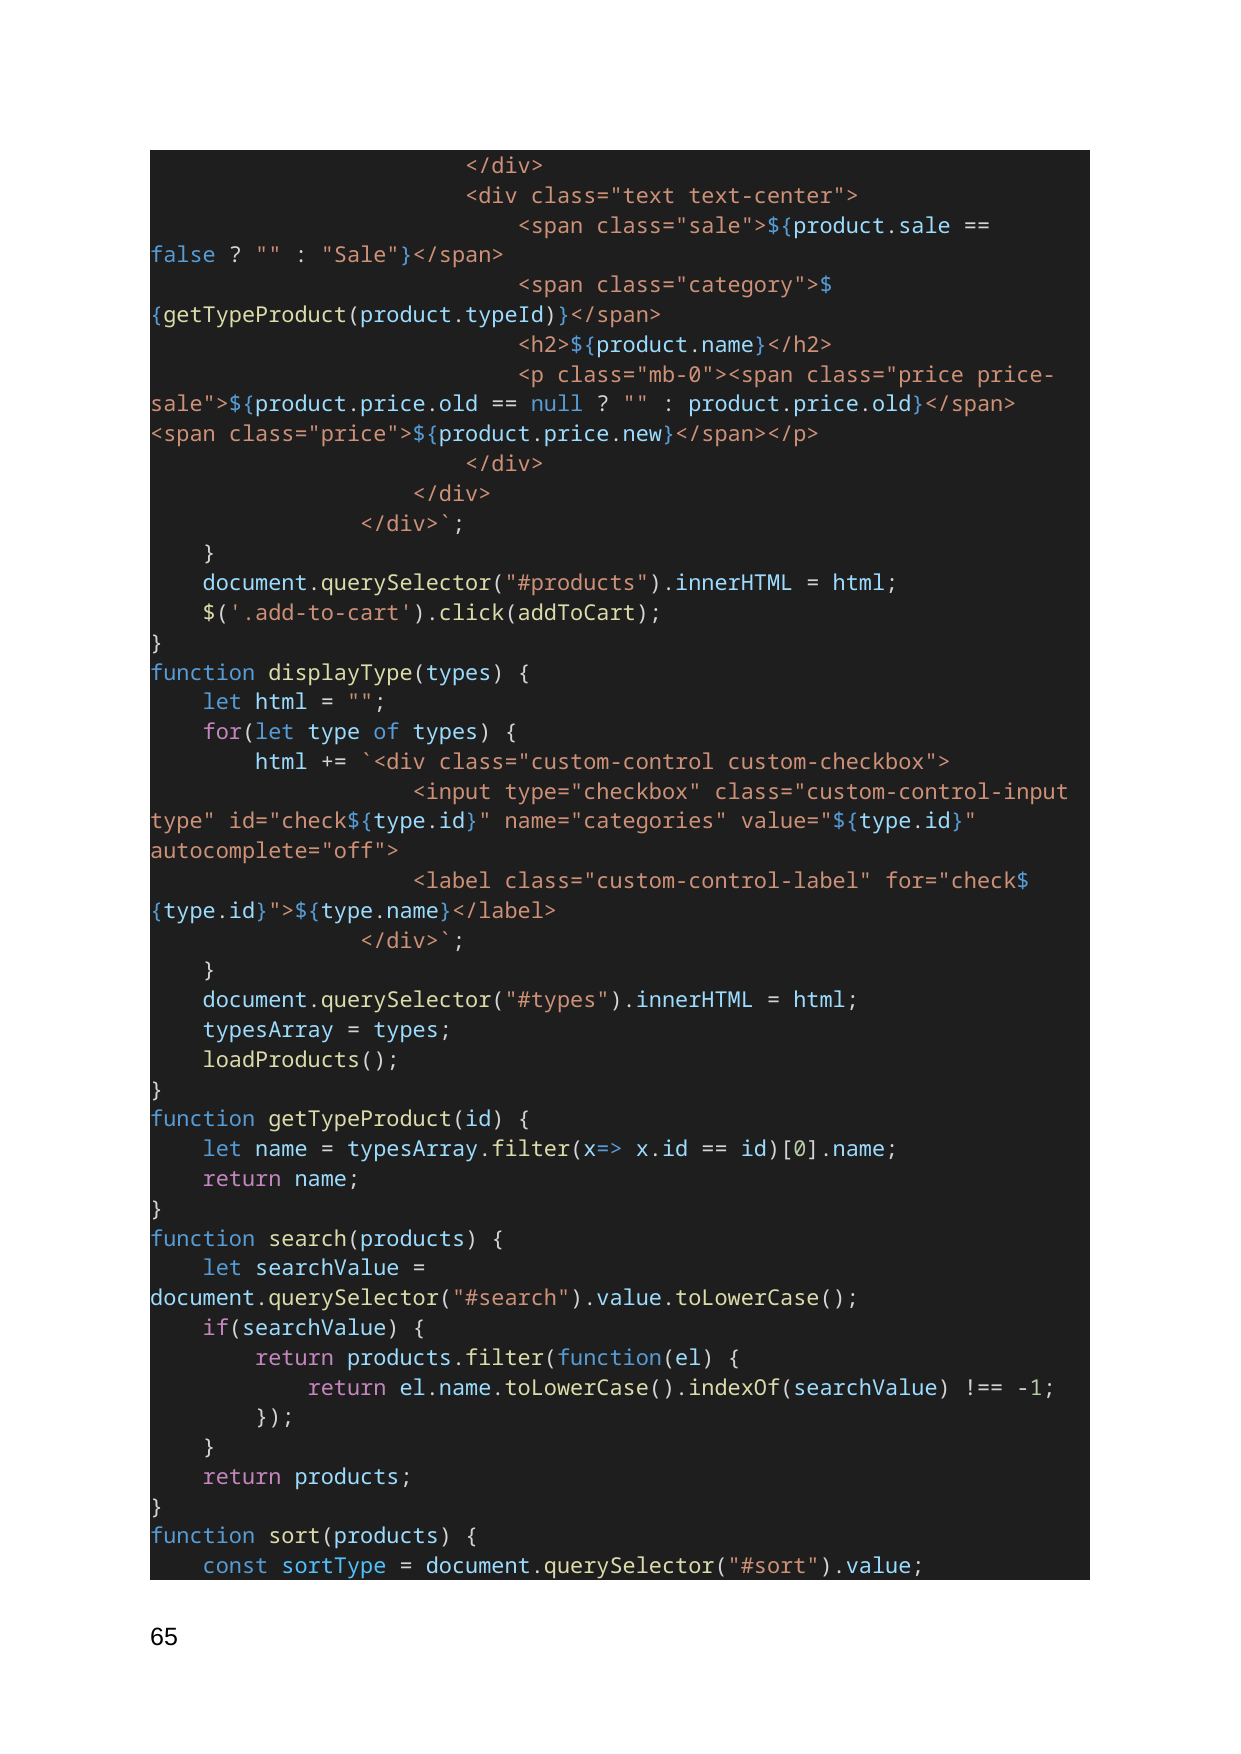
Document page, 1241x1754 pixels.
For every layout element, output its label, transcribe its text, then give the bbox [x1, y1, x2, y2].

text return products.filter(function(el) { [150, 1342, 1090, 1371]
text typesArray = types; [150, 1014, 1090, 1044]
text function search(products) { [150, 1222, 1090, 1252]
text return el.name.toLowerCase().indexOf(searchValue) !== -1; [150, 1371, 1090, 1401]
text <input type="checkbox" class="custom-control-input type" id="check${type.id}" name="categories" value="${type.id}" autocomplete="off"> [150, 776, 1090, 865]
text </div> [150, 478, 1090, 507]
text } [150, 1491, 1090, 1520]
text </div> [150, 448, 1090, 478]
text </div>`; [150, 507, 1090, 537]
text document.querySelector("#types").innerHTML = html; [150, 984, 1090, 1014]
text <h2>${product.name}</h2> [150, 329, 1090, 358]
text } [150, 1073, 1090, 1103]
text } [150, 954, 1090, 984]
text const sortType = document.querySelector("#sort").value; [150, 1550, 1090, 1580]
text html += `<div class="custom-control custom-checkbox"> [150, 746, 1090, 776]
text return name; [150, 1163, 1090, 1193]
text document.querySelector("#products").innerHTML = html; [150, 567, 1090, 597]
text function getTypeProduct(id) { [150, 1103, 1090, 1133]
text let html = ""; [150, 686, 1090, 716]
text loadProducts(); [150, 1044, 1090, 1073]
text if(searchValue) { [150, 1312, 1090, 1342]
text </div> [150, 150, 1090, 180]
text return products; [150, 1461, 1090, 1491]
text <div class="text text-center"> [150, 180, 1090, 209]
text }); [150, 1401, 1090, 1431]
text function sort(products) { [150, 1520, 1090, 1550]
text $('.add-to-cart').click(addToCart); [150, 597, 1090, 627]
text } [150, 537, 1090, 567]
text <span class="category">${getTypeProduct(product.typeId)}</span> [150, 269, 1090, 329]
text function displayType(types) { [150, 656, 1090, 686]
text <span class="sale">${product.sale == false ? "" : "Sale"}</span> [150, 209, 1090, 269]
text for(let type of types) { [150, 716, 1090, 746]
text </div>`; [150, 924, 1090, 954]
text } [150, 627, 1090, 656]
text let searchValue = document.querySelector("#search").value.toLowerCase(); [150, 1252, 1090, 1312]
text <p class="mb-0"><span class="price price-sale">${product.price.old == null ? "" : product.price.old}</span> <span class="price">${product.price.new}</span></p> [150, 358, 1090, 448]
text let name = typesArray.filter(x=> x.id == id)[0].name; [150, 1133, 1090, 1163]
text } [150, 1431, 1090, 1461]
text <label class="custom-control-label" for="check${type.id}">${type.name}</label> [150, 865, 1090, 924]
text } [150, 1193, 1090, 1222]
